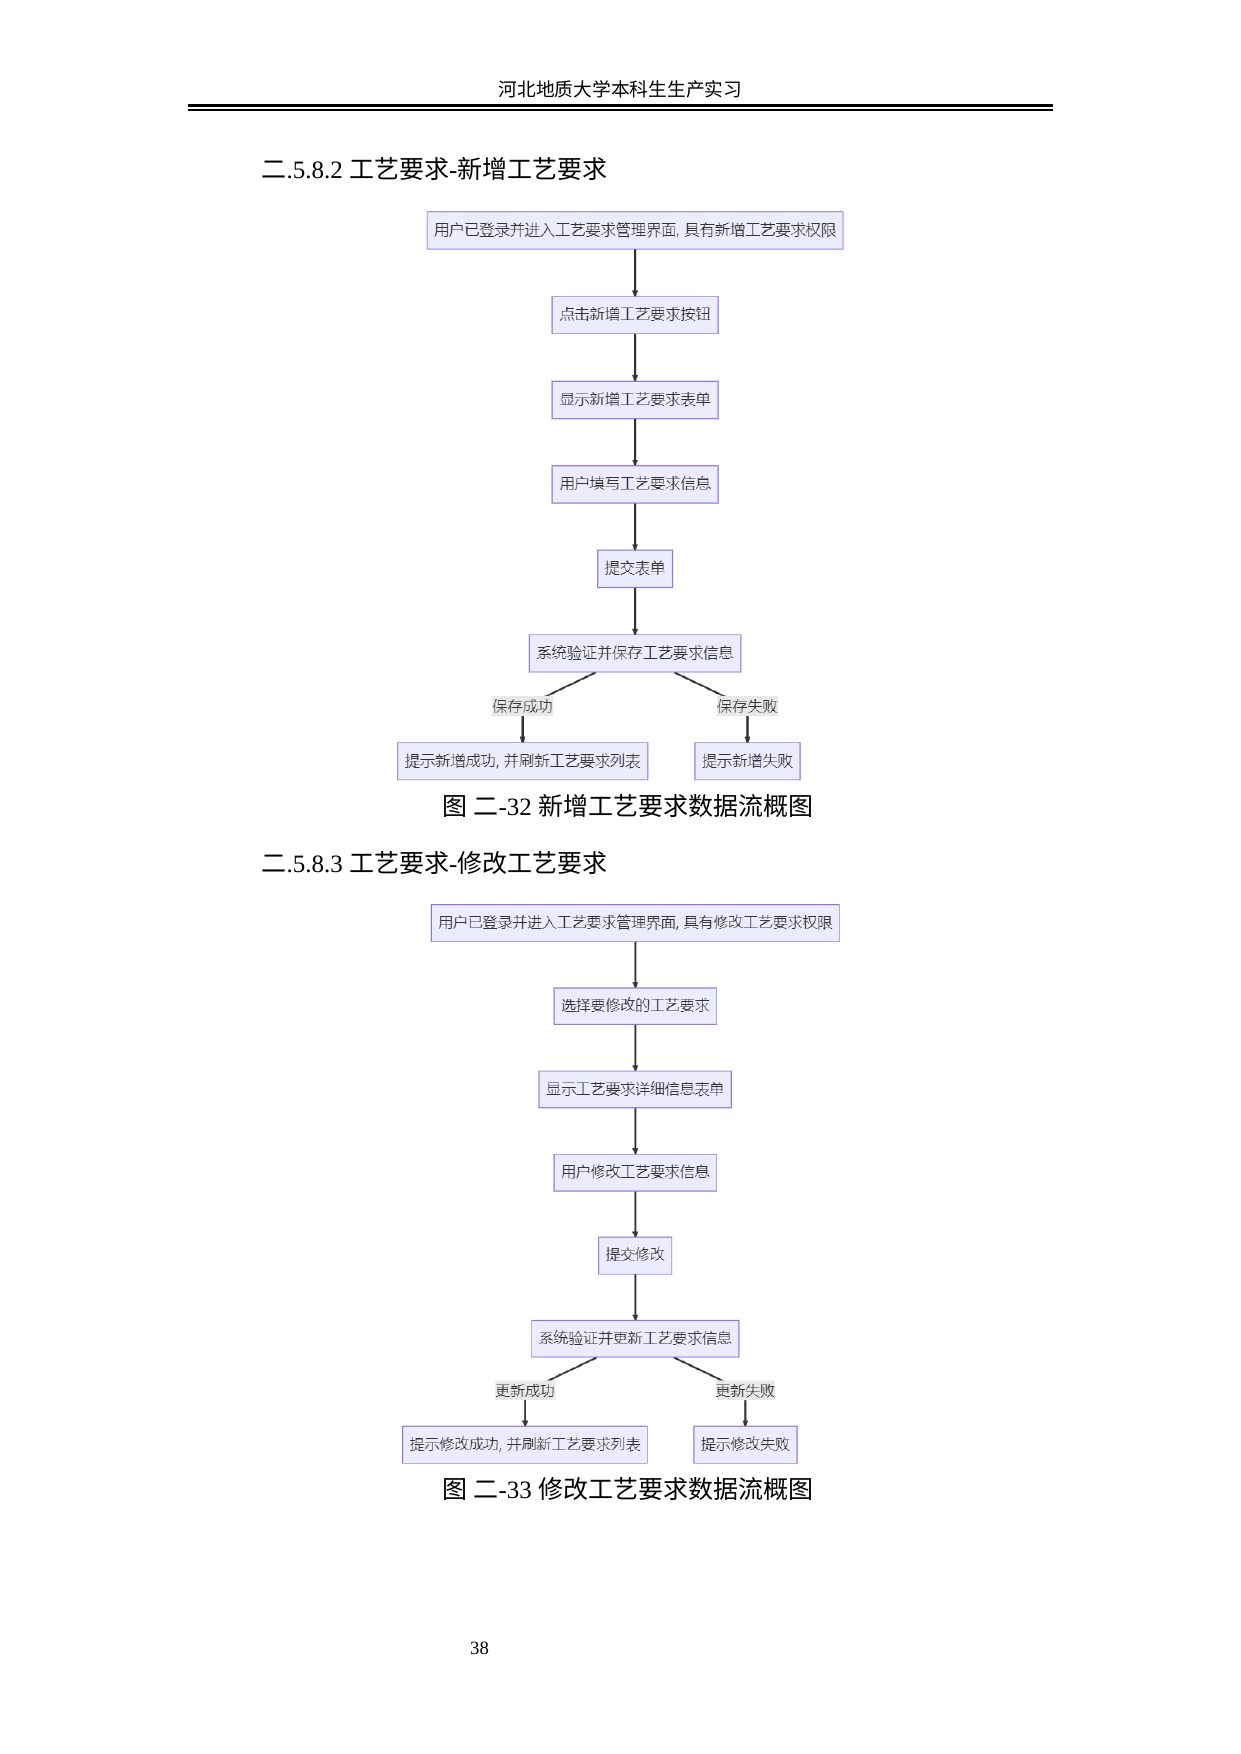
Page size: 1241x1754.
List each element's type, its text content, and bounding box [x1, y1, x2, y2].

picture [395, 897, 846, 1470]
picture [391, 204, 850, 787]
list 工艺要求-新增工艺要求 [261, 150, 1053, 186]
list 工艺要求-修改工艺要求 [261, 843, 1053, 879]
